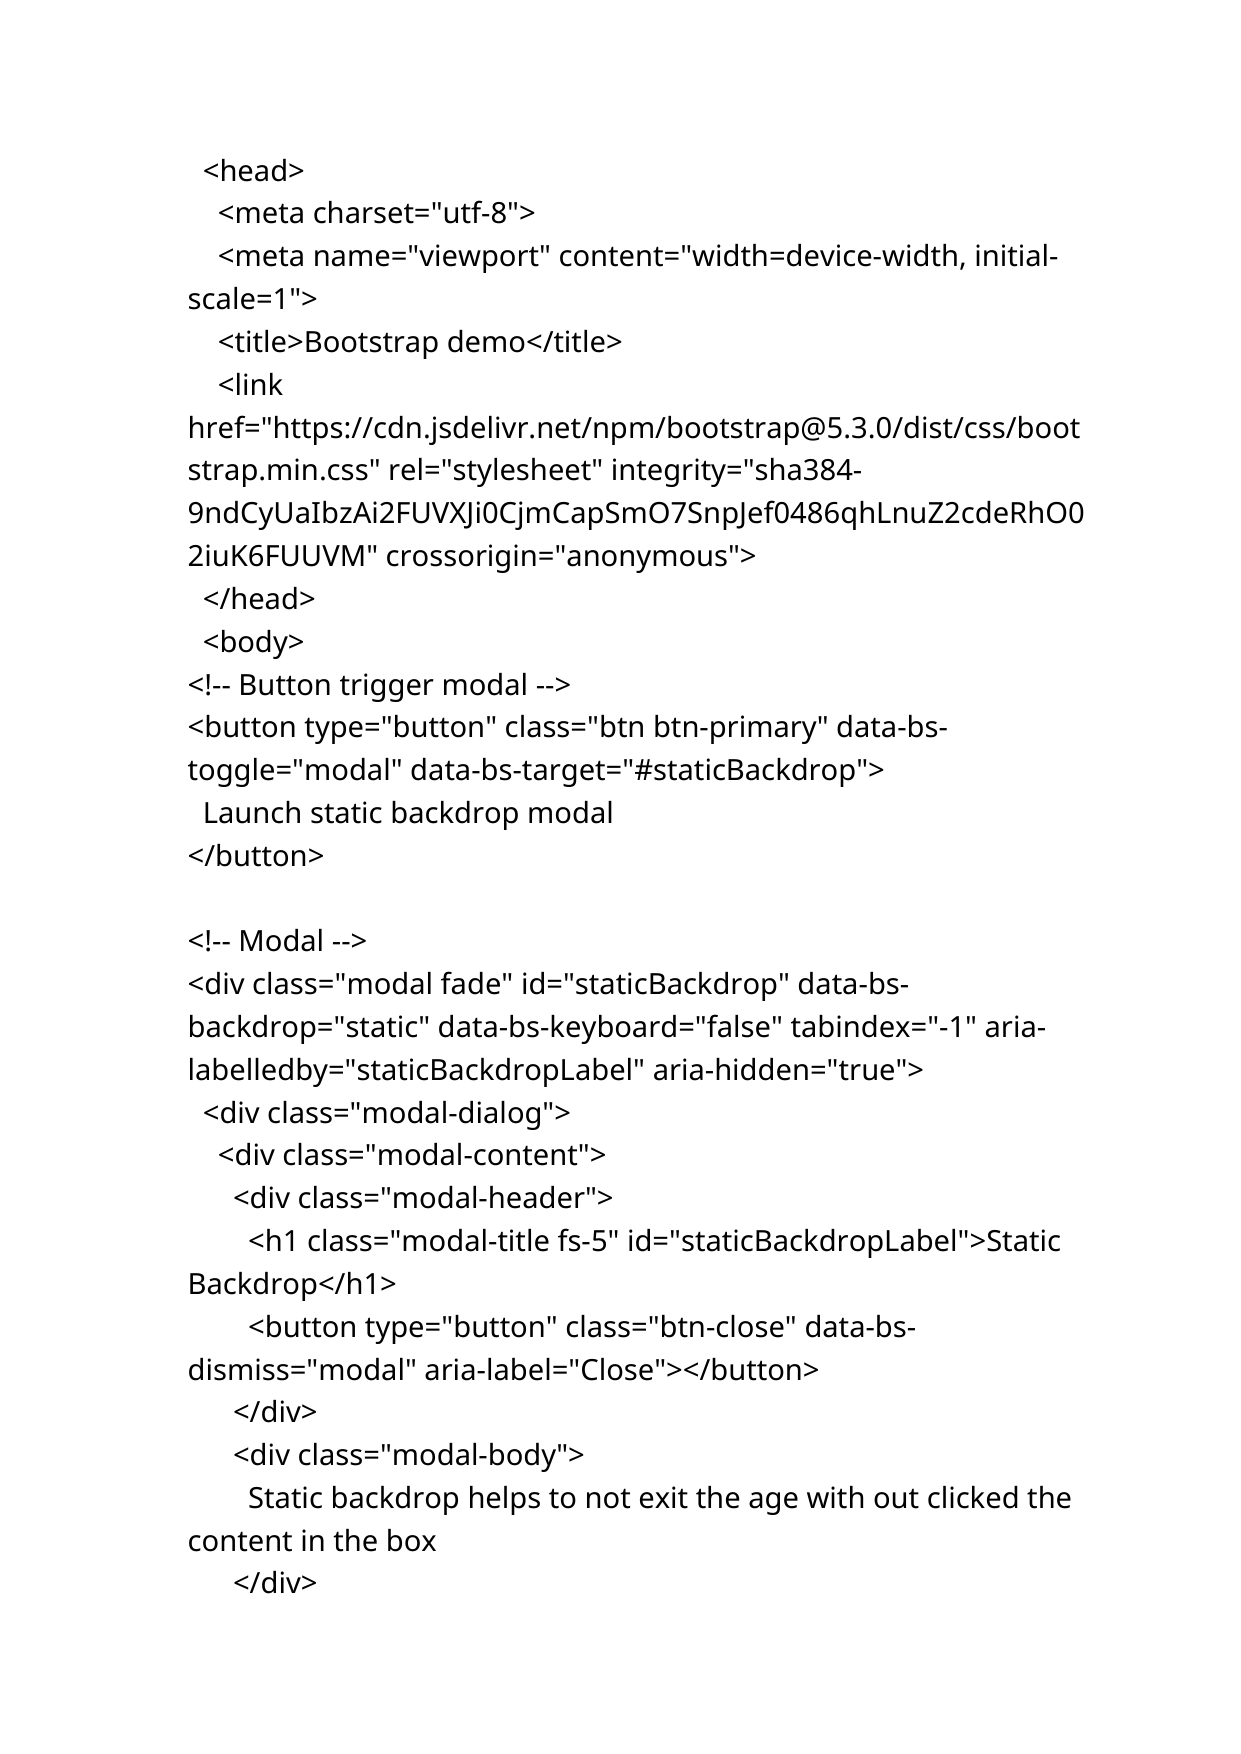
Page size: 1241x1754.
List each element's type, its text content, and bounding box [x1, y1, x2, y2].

list <div class="modal-dialog"> [187, 1092, 1090, 1132]
list <meta charset="utf-8"> [187, 193, 1090, 232]
list <head> [187, 150, 1090, 190]
list </button> [187, 835, 1090, 875]
list <div class="modal-header"> [187, 1177, 1090, 1217]
list <button type="button" class="btn-close" data-bs-dismiss="modal" aria-label="Close"></button> [187, 1306, 1090, 1388]
list <div class="modal-body"> [187, 1434, 1090, 1474]
list <link href="https://cdn.jsdelivr.net/npm/bootstrap@5.3.0/dist/css/bootstrap.min.css" rel="stylesheet" integrity="sha384-9ndCyUaIbzAi2FUVXJi0CjmCapSmO7SnpJef0486qhLnuZ2cdeRhO02iuK6FUUVM" crossorigin="anonymous"> [187, 364, 1090, 575]
list <body> [187, 621, 1090, 661]
list <meta name="viewport" content="width=device-width, initial-scale=1"> [187, 236, 1090, 318]
list <h1 class="modal-title fs-5" id="staticBackdropLabel">Static Backdrop</h1> [187, 1220, 1090, 1303]
list </div> [187, 1392, 1090, 1431]
list <div class="modal-content"> [187, 1135, 1090, 1174]
list <div class="modal fade" id="staticBackdrop" data-bs-backdrop="static" data-bs-keyboard="false" tabindex="-1" aria-labelledby="staticBackdropLabel" aria-hidden="true"> [187, 963, 1090, 1089]
list </div> [187, 1563, 1090, 1602]
list <!-- Button trigger modal --> [187, 664, 1090, 703]
list Launch static backdrop modal [187, 792, 1090, 832]
list </head> [187, 578, 1090, 618]
list <!-- Modal --> [187, 921, 1090, 960]
list <title>Bootstrap demo</title> [187, 321, 1090, 361]
list <button type="button" class="btn btn-primary" data-bs-toggle="modal" data-bs-target="#staticBackdrop"> [187, 707, 1090, 789]
list Static backdrop helps to not exit the age with out clicked the content in the box [187, 1477, 1090, 1560]
